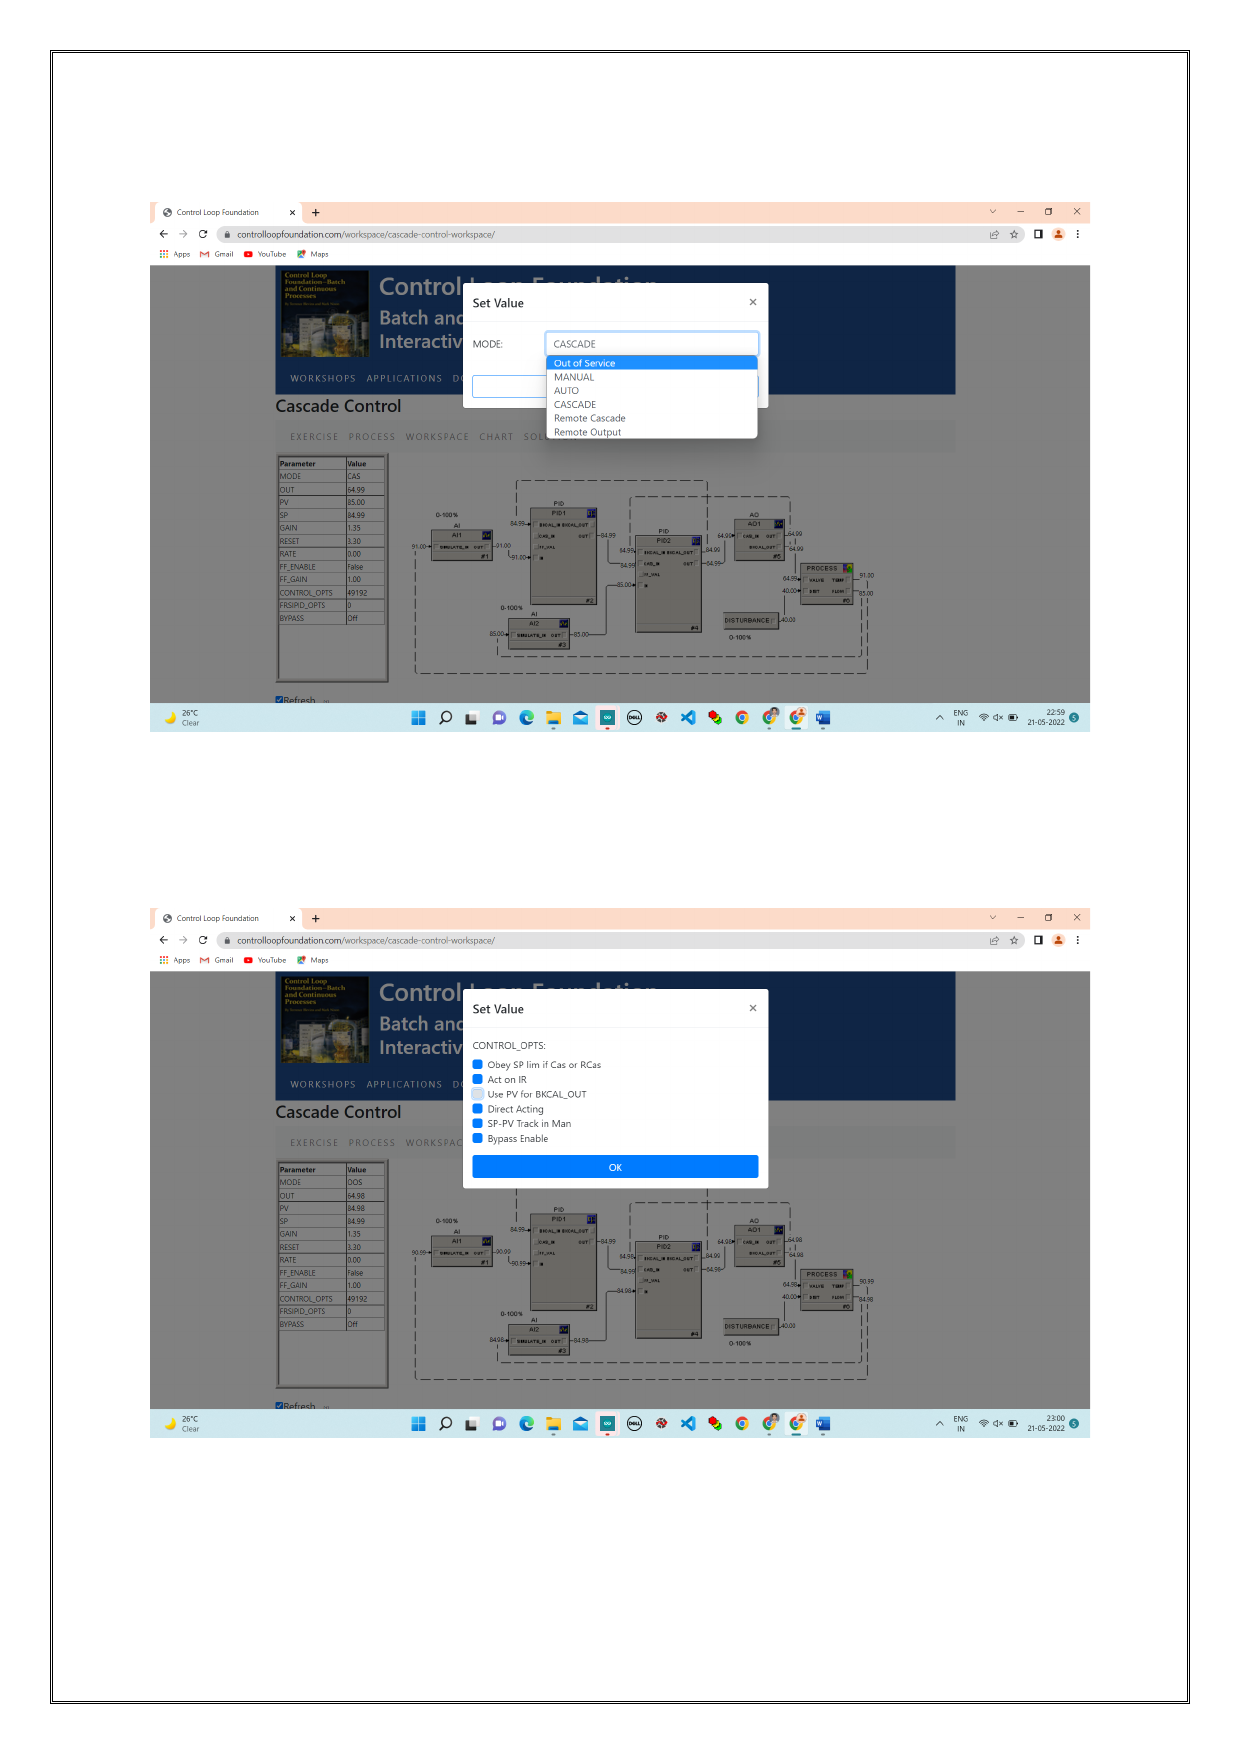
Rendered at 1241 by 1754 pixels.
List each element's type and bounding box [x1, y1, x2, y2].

picture [150, 908, 1091, 1438]
picture [150, 202, 1091, 732]
